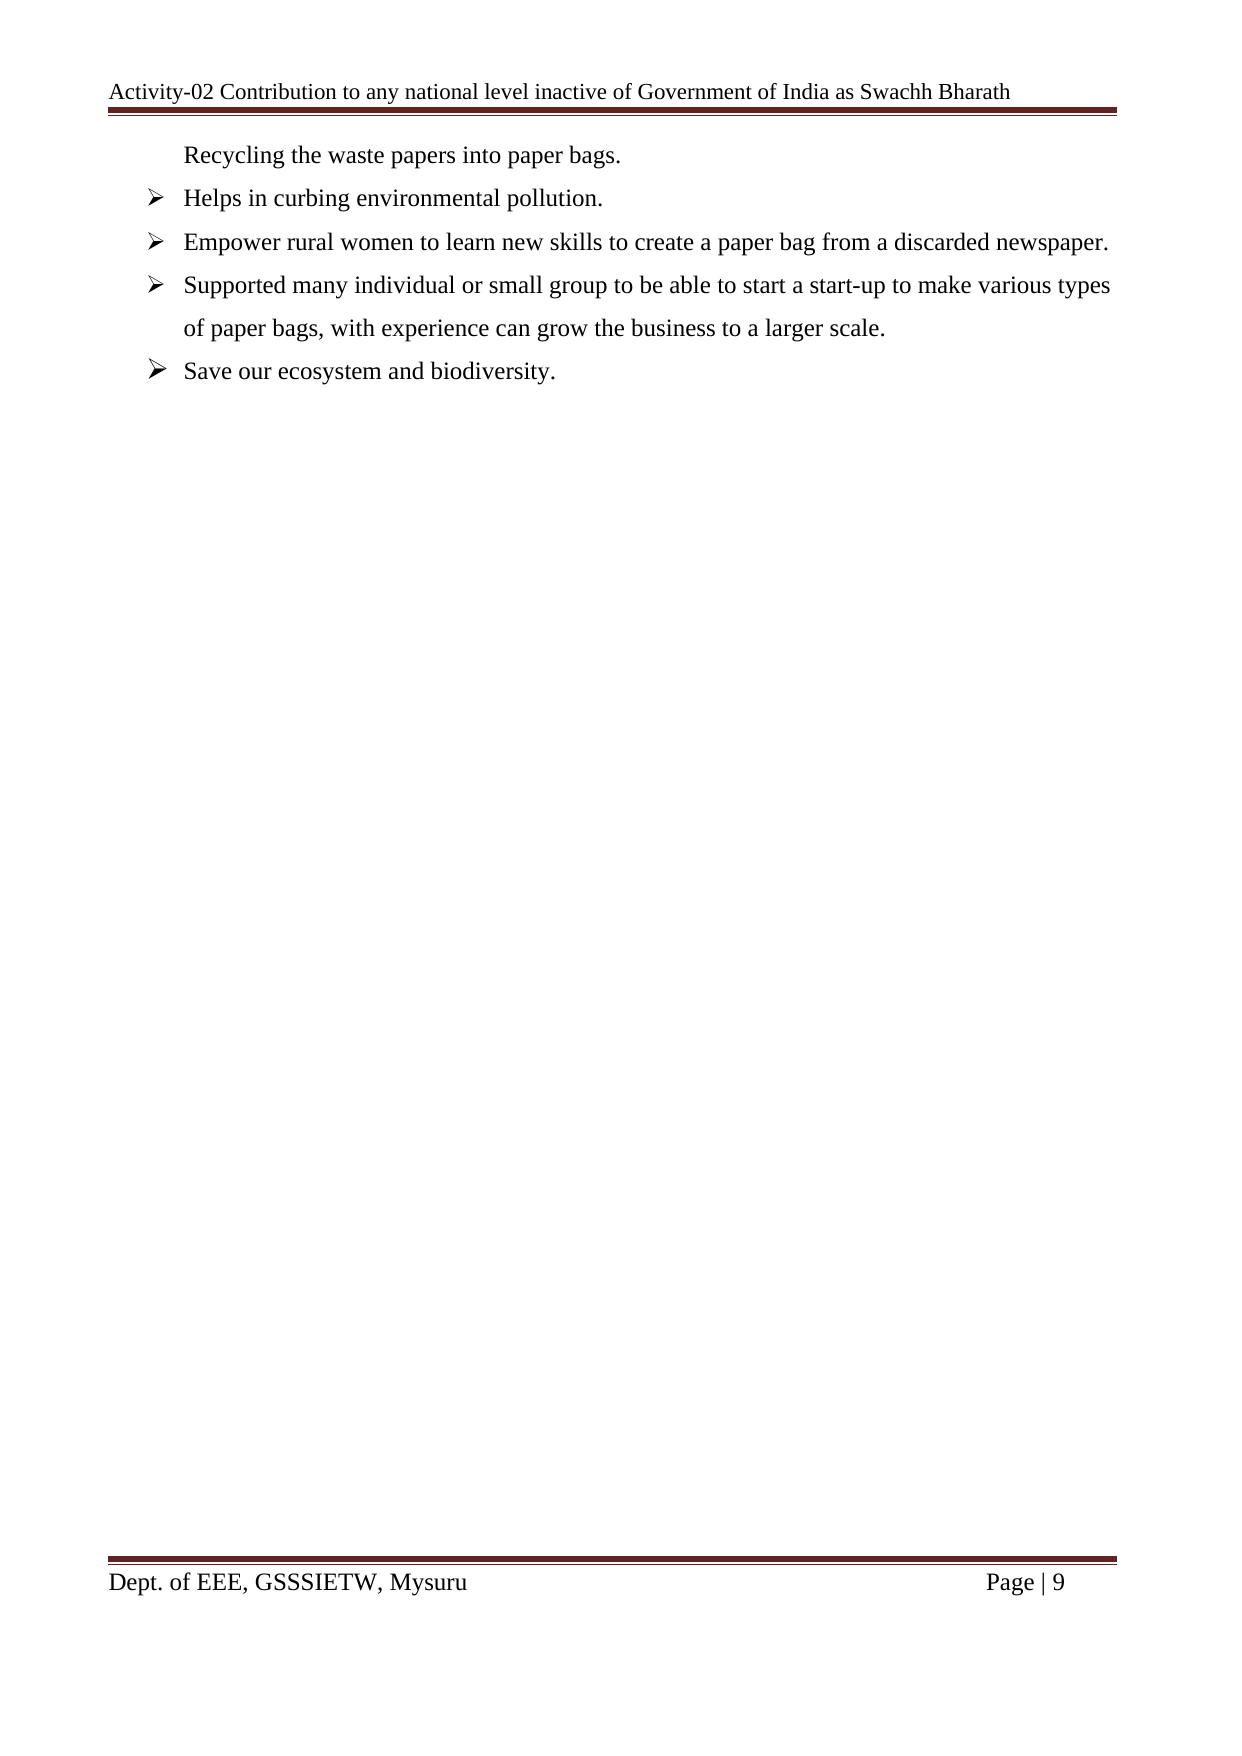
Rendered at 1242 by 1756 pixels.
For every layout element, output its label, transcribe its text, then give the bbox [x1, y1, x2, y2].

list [146, 140, 1117, 169]
list Helps in curbing environmental pollution. [146, 183, 1117, 212]
list Empower rural women to learn new skills to create a paper bag from a discarded newspaper. [146, 227, 1117, 255]
list Save our ecosystem and biodiversity. [146, 356, 1117, 386]
list Supported many individual or small group to be able to start a start-up to make various types of paper bags, with experience can grow the business to a larger scale. [146, 270, 1117, 342]
